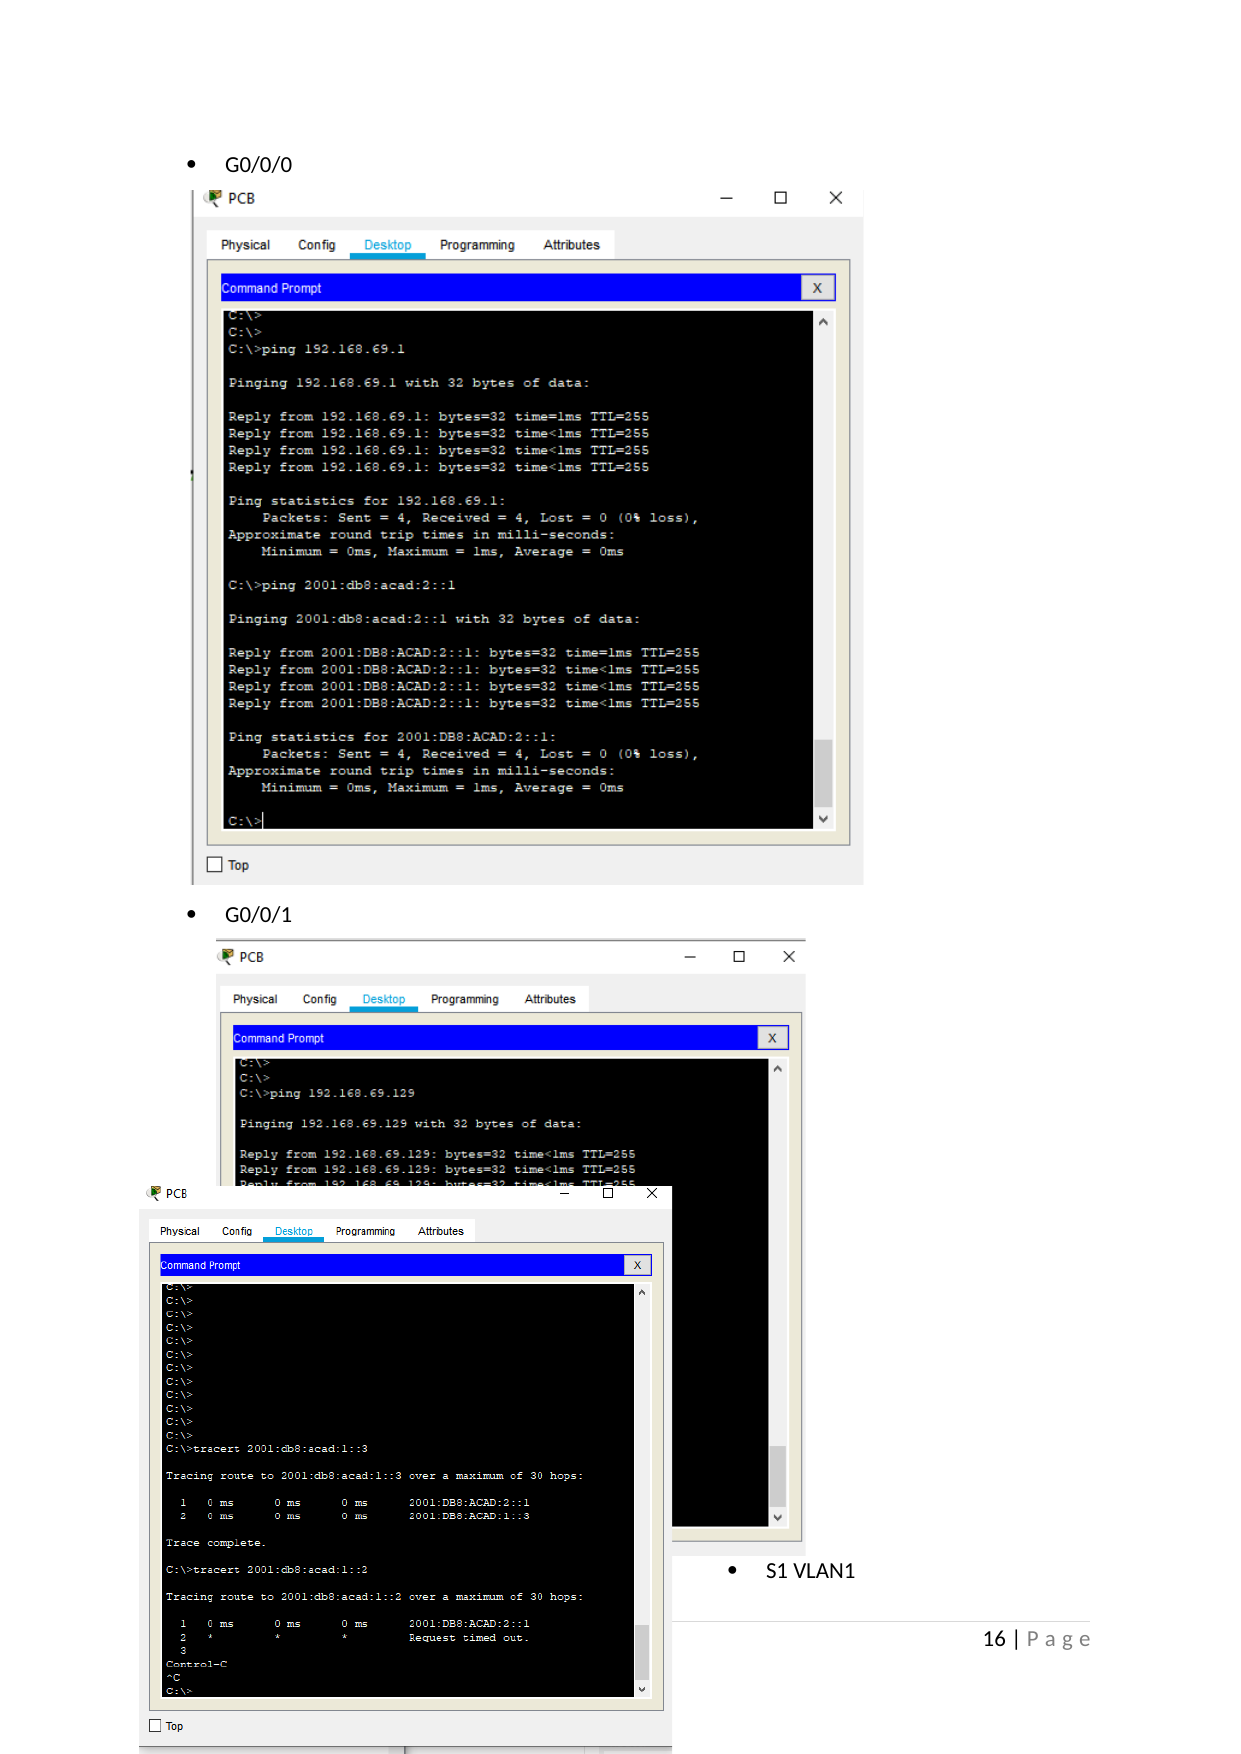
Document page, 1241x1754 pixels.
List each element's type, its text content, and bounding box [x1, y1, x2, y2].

list G0/0/0 [187, 150, 1090, 178]
list G0/0/1 [187, 900, 1090, 928]
picture [190, 190, 864, 885]
list S1 VLAN1 [673, 1556, 1090, 1584]
picture [139, 938, 806, 1754]
